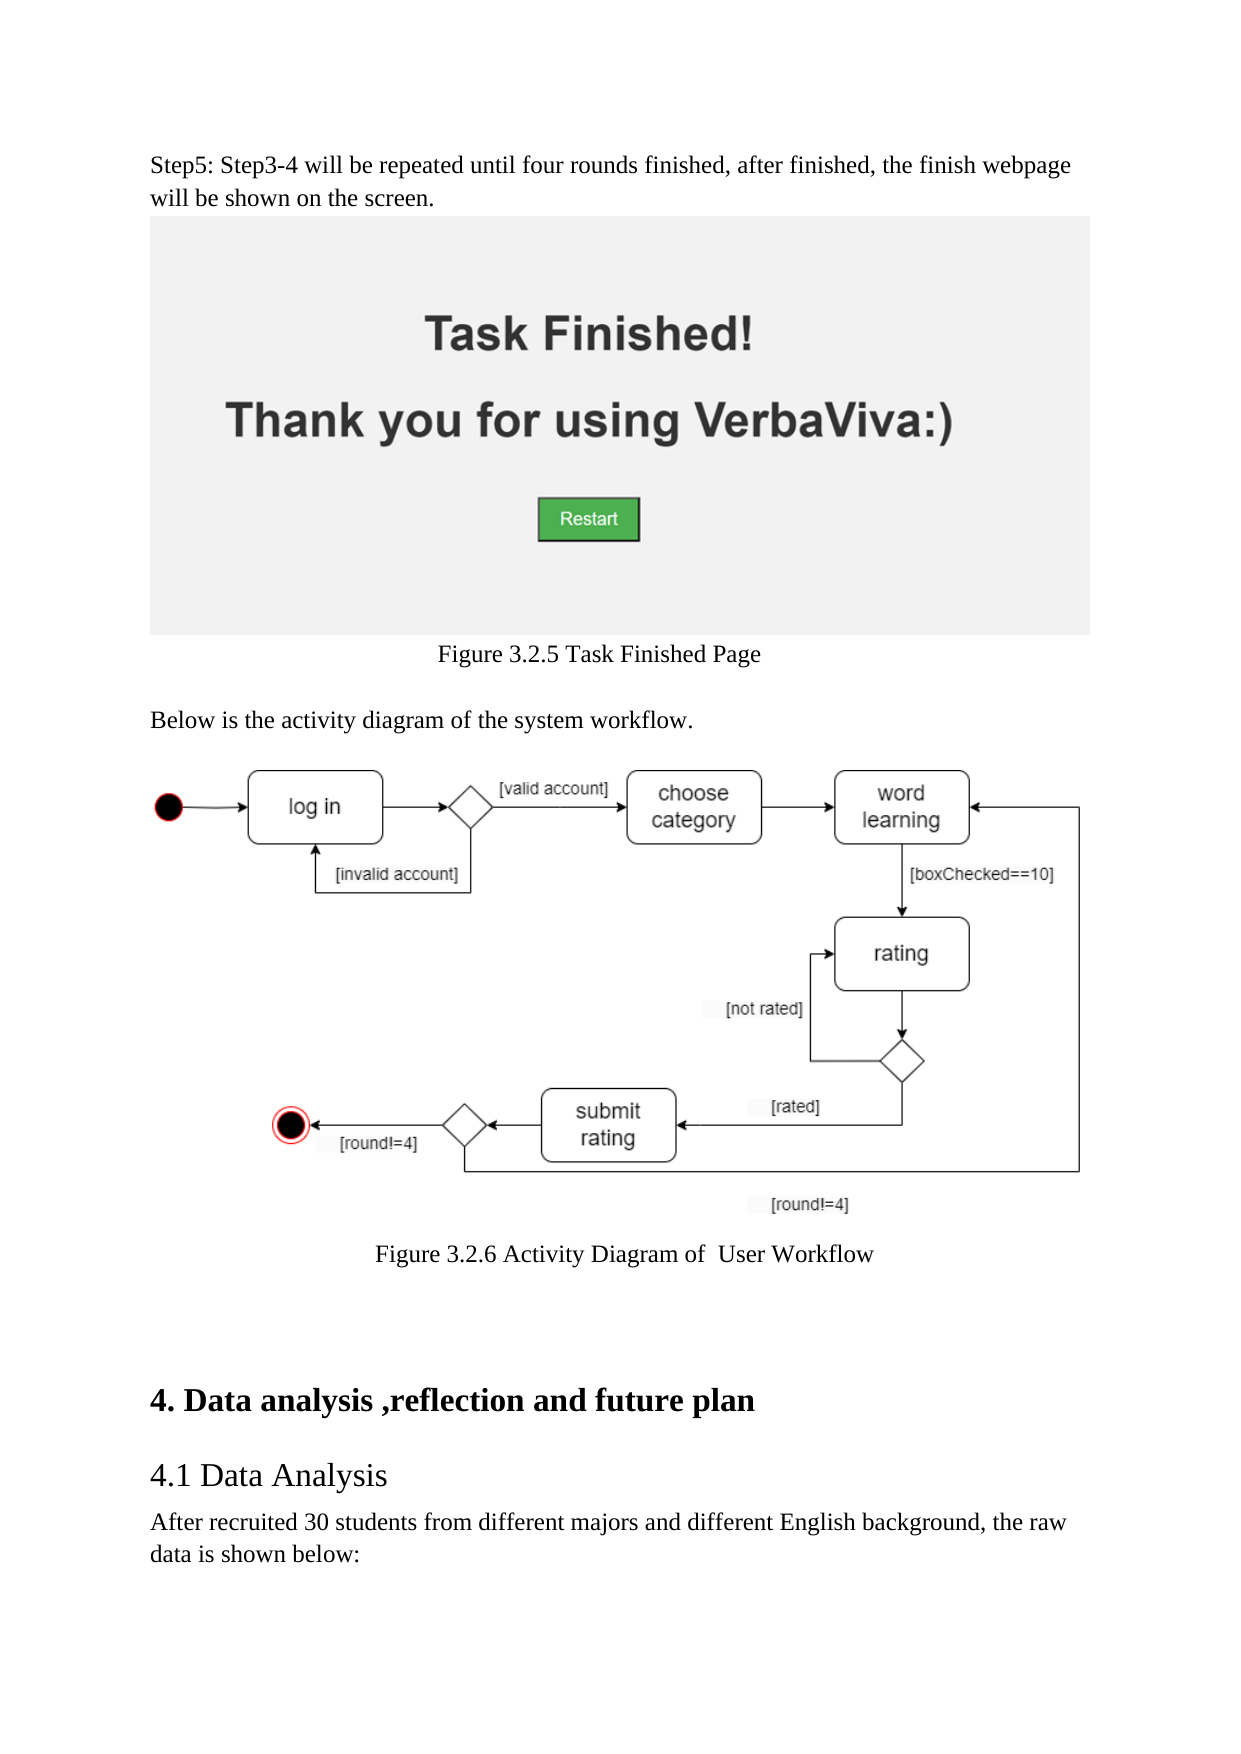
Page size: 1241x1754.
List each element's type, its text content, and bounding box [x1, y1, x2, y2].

picture [150, 216, 1091, 635]
text Below is the activity diagram of the system workflow. [150, 705, 1090, 733]
subtitle 4.1 Data Analysis [150, 1456, 1090, 1494]
text Figure 3.2.6 Activity Diagram of User Workflow [150, 1239, 1090, 1268]
text Step5: Step3-4 will be repeated until four rounds finished, after finished, the finish webpage will be shown on the screen. [150, 150, 1090, 212]
text Figure 3.2.5 Task Finished Page [150, 639, 1090, 667]
subtitle 4. Data analysis ,reflection and future plan [150, 1380, 1090, 1418]
text After recruited 30 students from different majors and different English background, the raw data is shown below: [150, 1507, 1090, 1568]
picture [150, 770, 1091, 1236]
